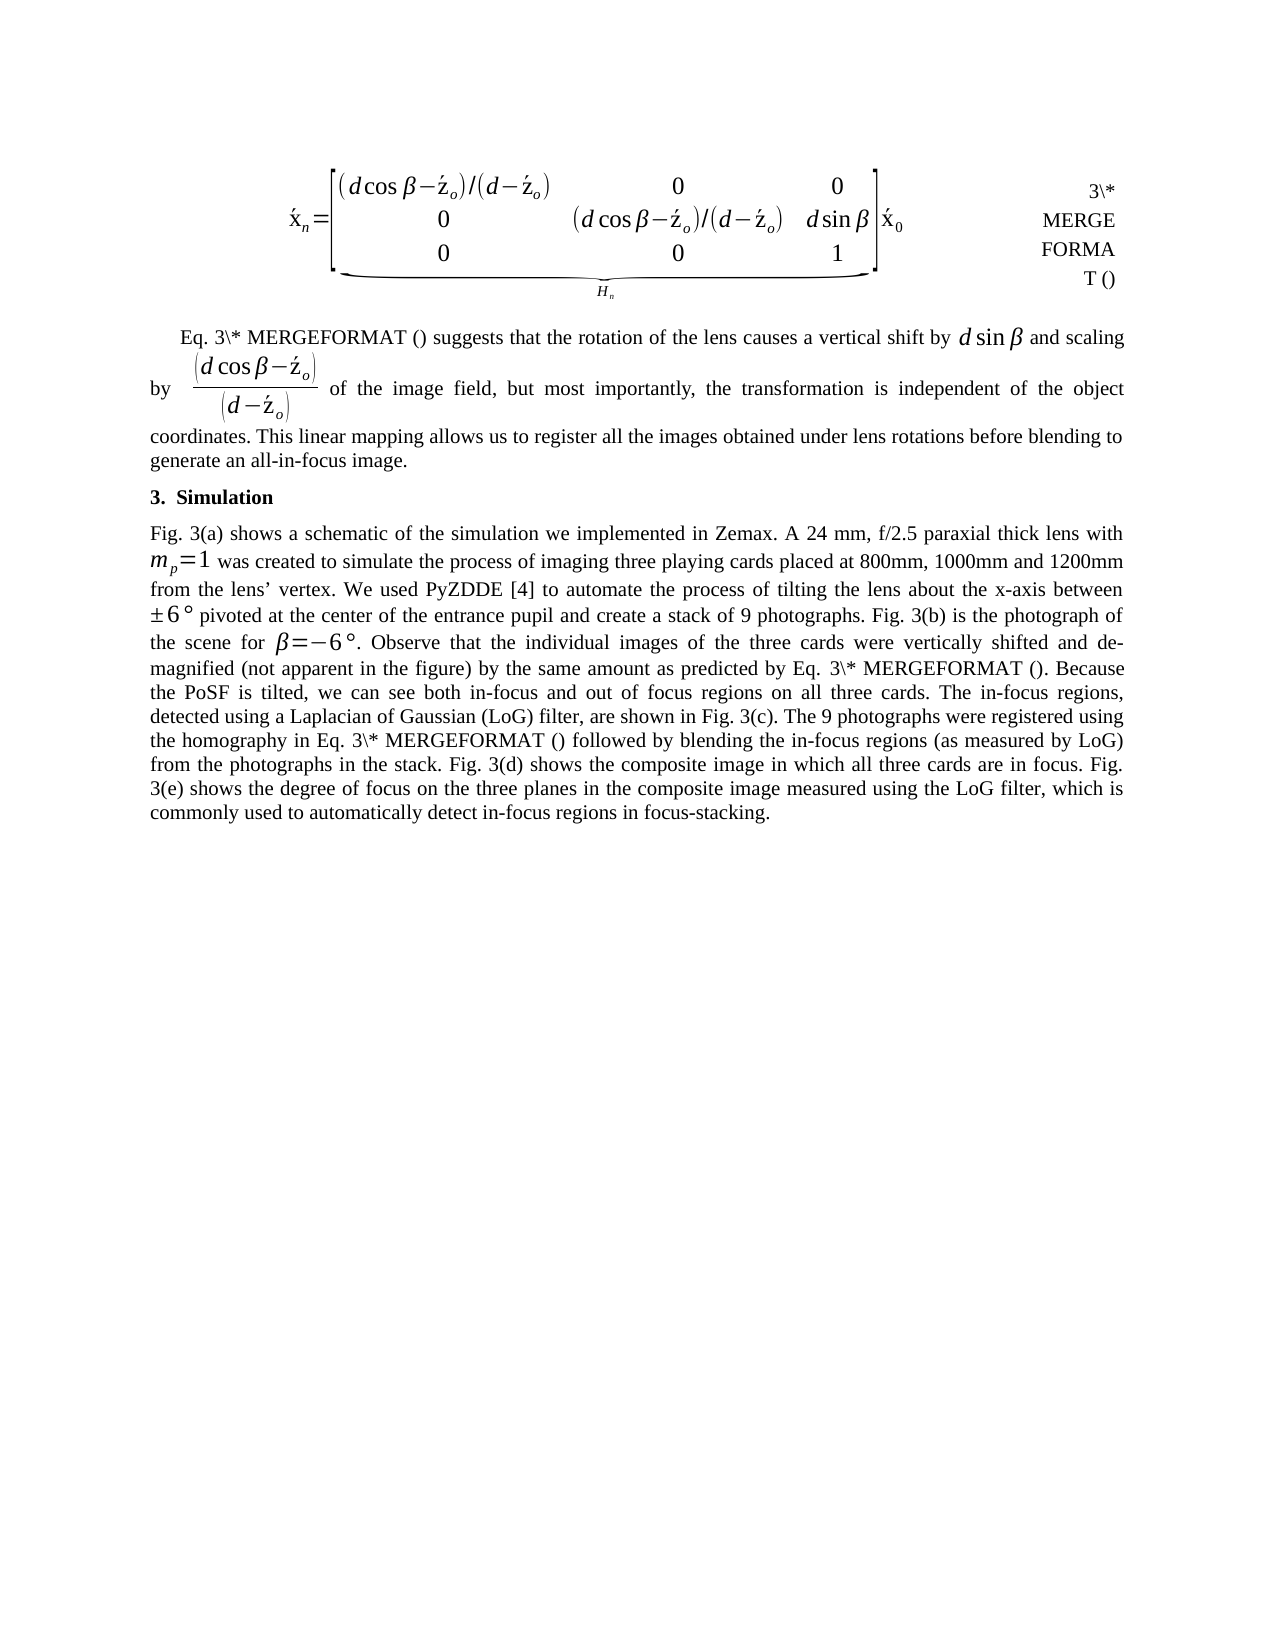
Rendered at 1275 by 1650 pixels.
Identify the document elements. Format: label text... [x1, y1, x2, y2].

text 3. Simulation [150, 485, 1125, 509]
table_header [150, 150, 1041, 311]
table_header [1041, 150, 1115, 311]
text Fig. 3(a) shows a schematic of the simulation we implemented in Zemax. A 24 mm, f/2.5 paraxial thick lens with was created to simulate the process of imaging three playing cards placed at 800mm, 1000mm and 1200mm from the lens’ vertex. We used PyZDDE [4] to automate the process of tilting the lens about the x-axis between pivoted at the center of the entrance pupil and create a stack of 9 photographs. Fig. 3(b) is the photograph of the scene for . Observe that the individual images of the three cards were vertically shifted and de-magnified (not apparent in the figure) by the same amount as predicted by Eq. (3). Because the PoSF is tilted, we can see both in-focus and out of focus regions on all three cards. The in-focus regions, detected using a Laplacian of Gaussian (LoG) filter, are shown in Fig. 3(c). The 9 photographs were registered using the homography in Eq. (3) followed by blending the in-focus regions (as measured by LoG) from the photographs in the stack. Fig. 3(d) shows the composite image in which all three cards are in focus. Fig. 3(e) shows the degree of focus on the three planes in the composite image measured using the LoG filter, which is commonly used to automatically detect in-focus regions in focus-stacking. [150, 521, 1125, 824]
text Eq. (3) suggests that the rotation of the lens causes a vertical shift by and scaling by of the image field, but most importantly, the transformation is independent of the object coordinates. This linear mapping allows us to register all the images obtained under lens rotations before blending to generate an all-in-focus image. [150, 323, 1125, 472]
